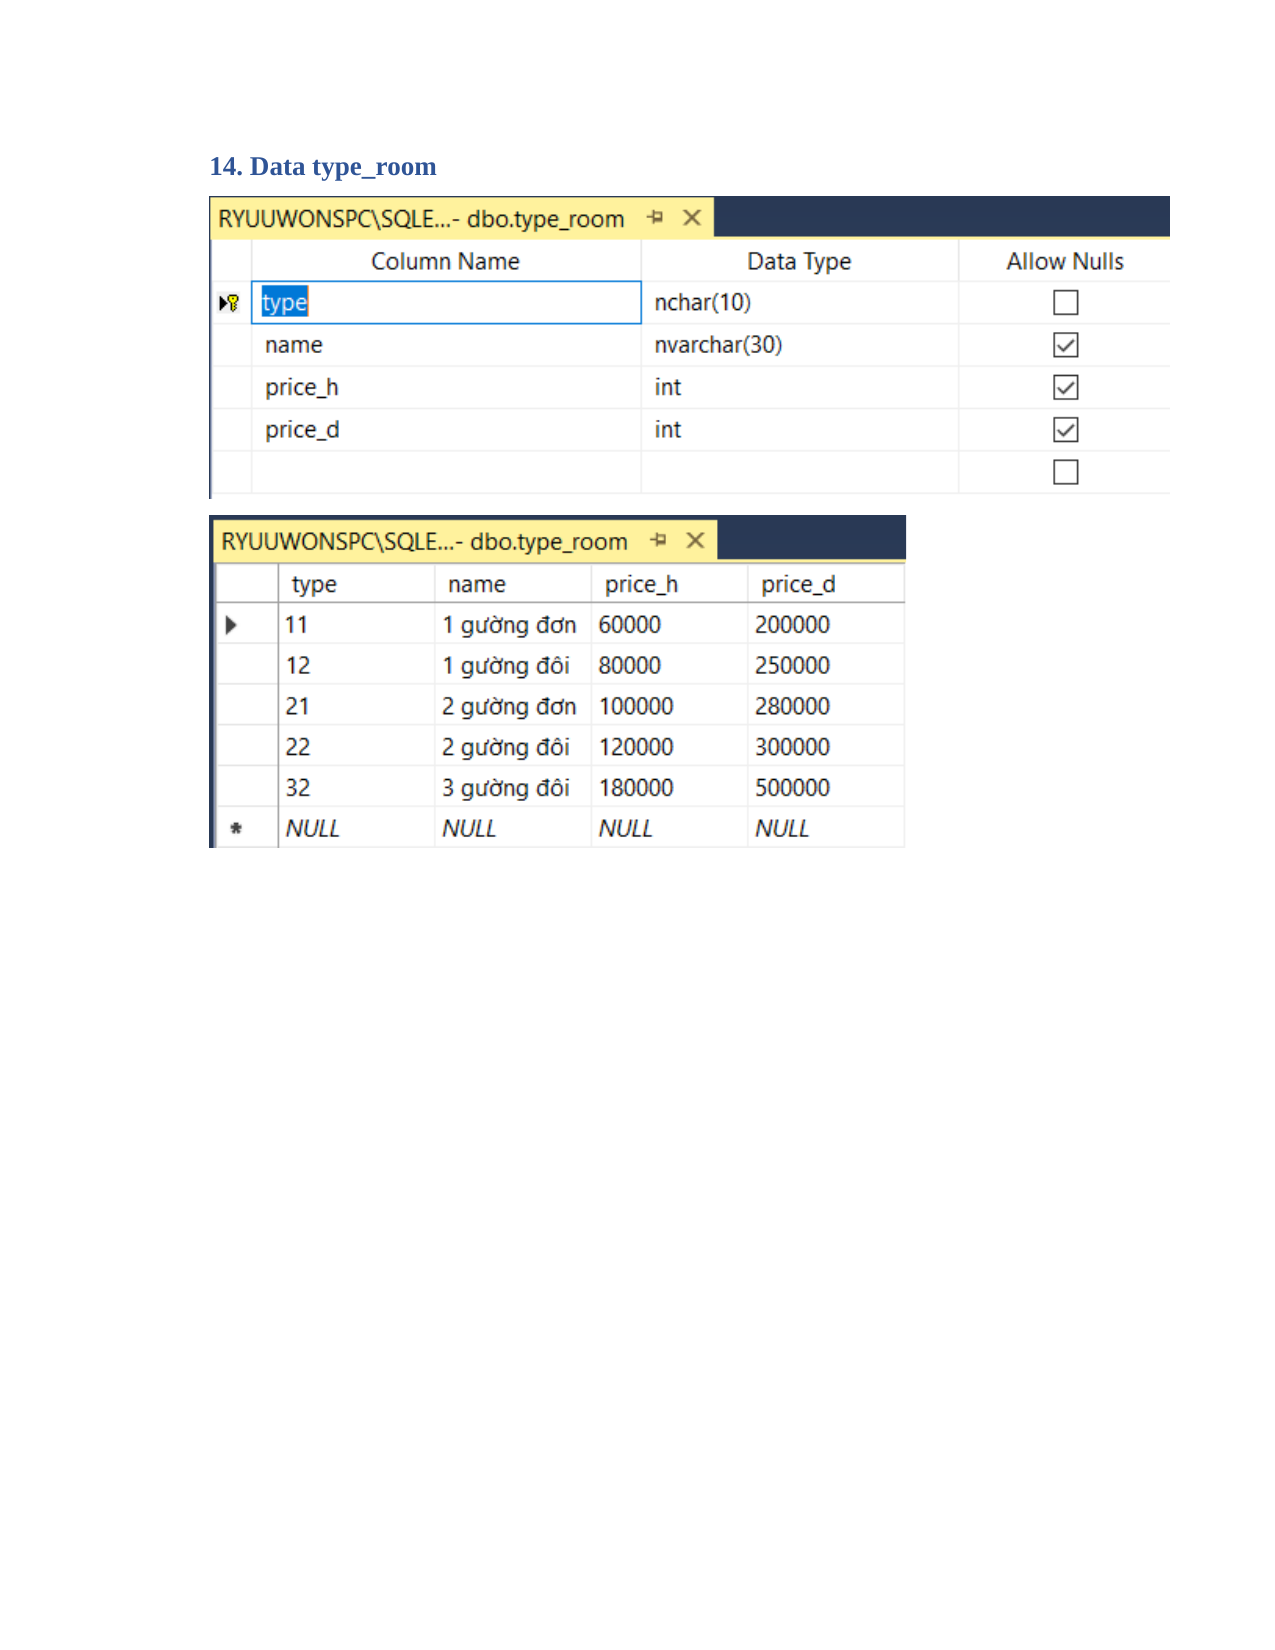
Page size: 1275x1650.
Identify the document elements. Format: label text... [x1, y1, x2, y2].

picture [209, 196, 1170, 499]
picture [209, 515, 907, 848]
subtitle 14. Data type_room [150, 150, 1125, 181]
